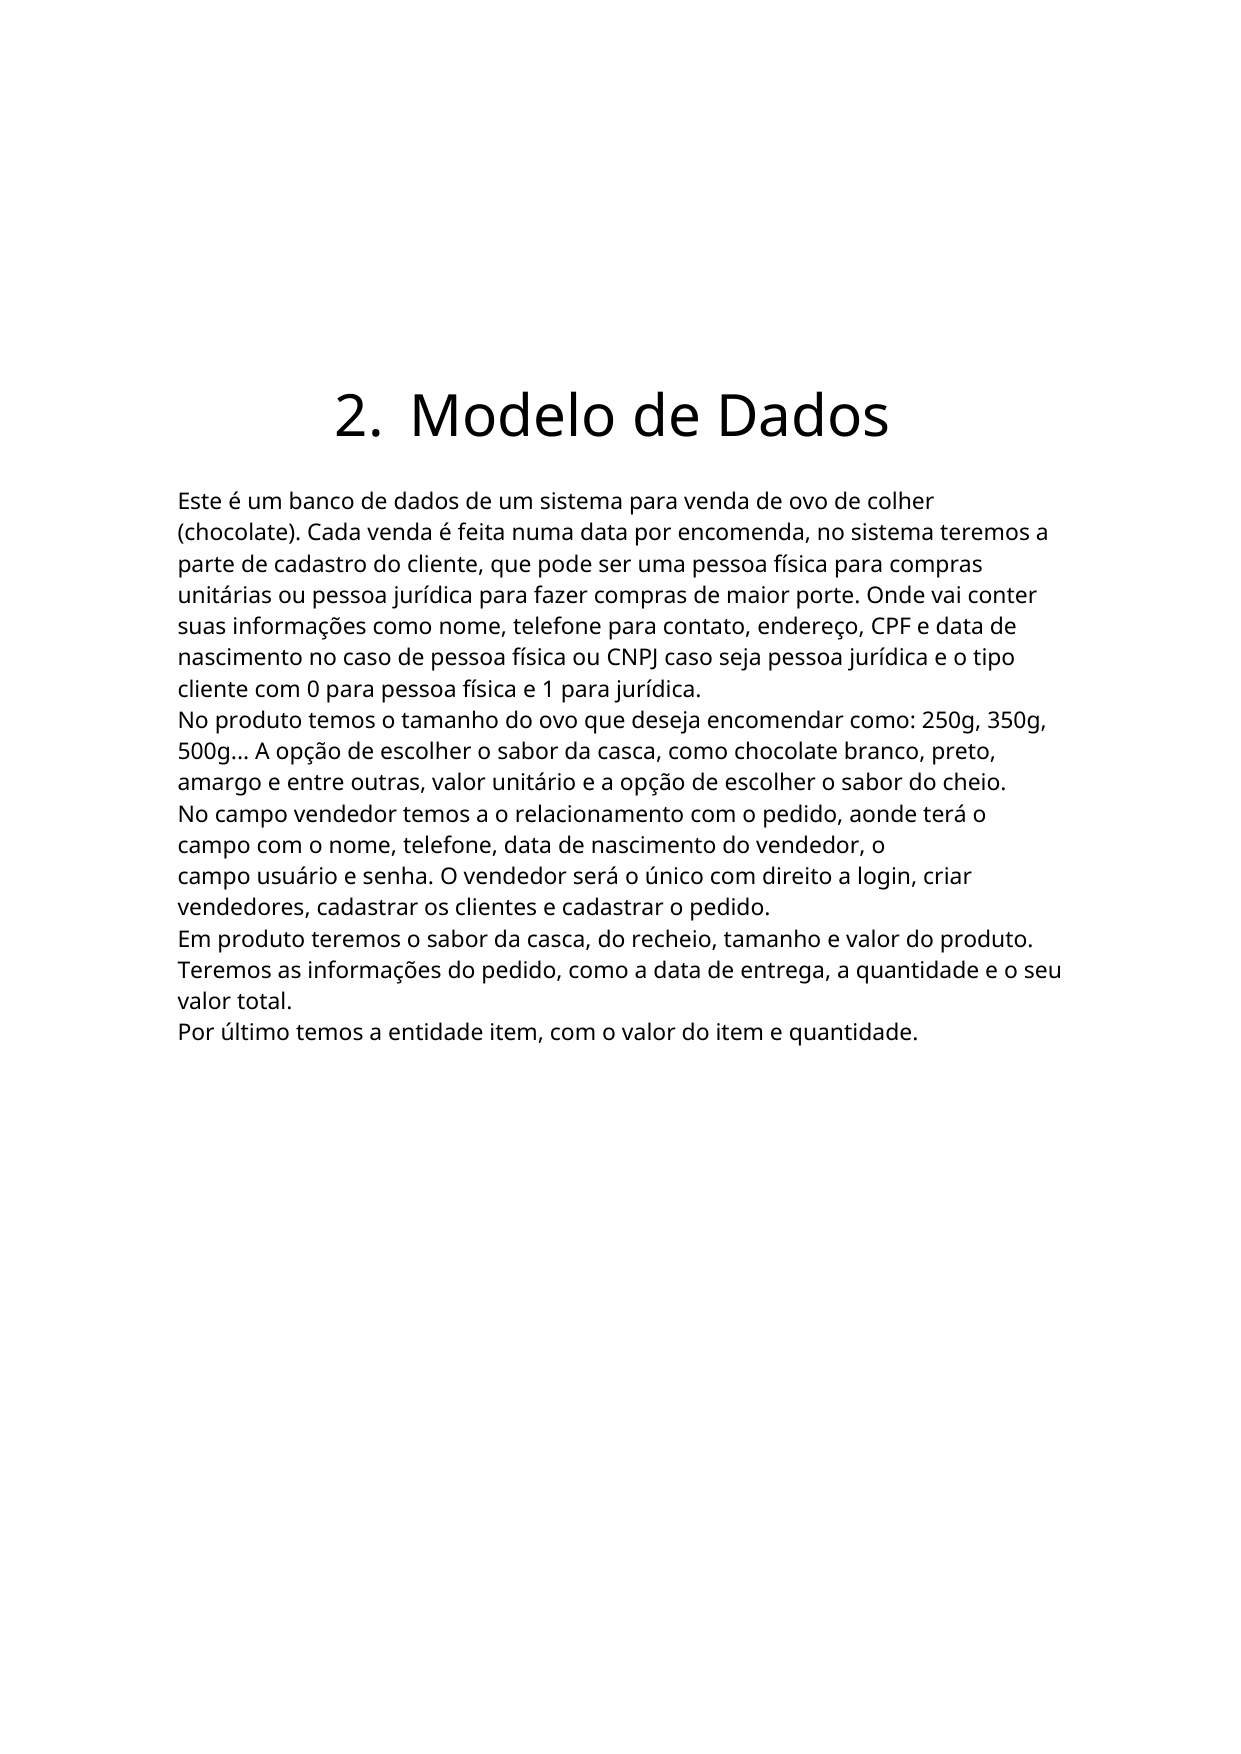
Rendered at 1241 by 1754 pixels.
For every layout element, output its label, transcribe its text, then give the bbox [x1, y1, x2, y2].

list Modelo de Dados [177, 374, 1063, 454]
text Teremos as informações do pedido, como a data de entrega, a quantidade e o seu valor total. [177, 954, 1063, 1016]
text No produto temos o tamanho do ovo que deseja encomendar como: 250g, 350g, 500g... A opção de escolher o sabor da casca, como chocolate branco, preto, amargo e entre outras, valor unitário e a opção de escolher o sabor do cheio. [177, 704, 1063, 798]
text Em produto teremos o sabor da casca, do recheio, tamanho e valor do produto. [177, 923, 1063, 954]
text Por último temos a entidade item, com o valor do item e quantidade. [177, 1016, 1063, 1048]
text No campo vendedor temos a o relacionamento com o pedido, aonde terá o campo com o nome, telefone, data de nascimento do vendedor, o campo usuário e senha. O vendedor será o único com direito a login, criar vendedores, cadastrar os clientes e cadastrar o pedido. [177, 798, 1063, 923]
text Este é um banco de dados de um sistema para venda de ovo de colher (chocolate). Cada venda é feita numa data por encomenda, no sistema teremos a parte de cadastro do cliente, que pode ser uma pessoa física para compras unitárias ou pessoa jurídica para fazer compras de maior porte. Onde vai conter suas informações como nome, telefone para contato, endereço, CPF e data de nascimento no caso de pessoa física ou CNPJ caso seja pessoa jurídica e o tipo cliente com 0 para pessoa física e 1 para jurídica. [177, 485, 1063, 704]
